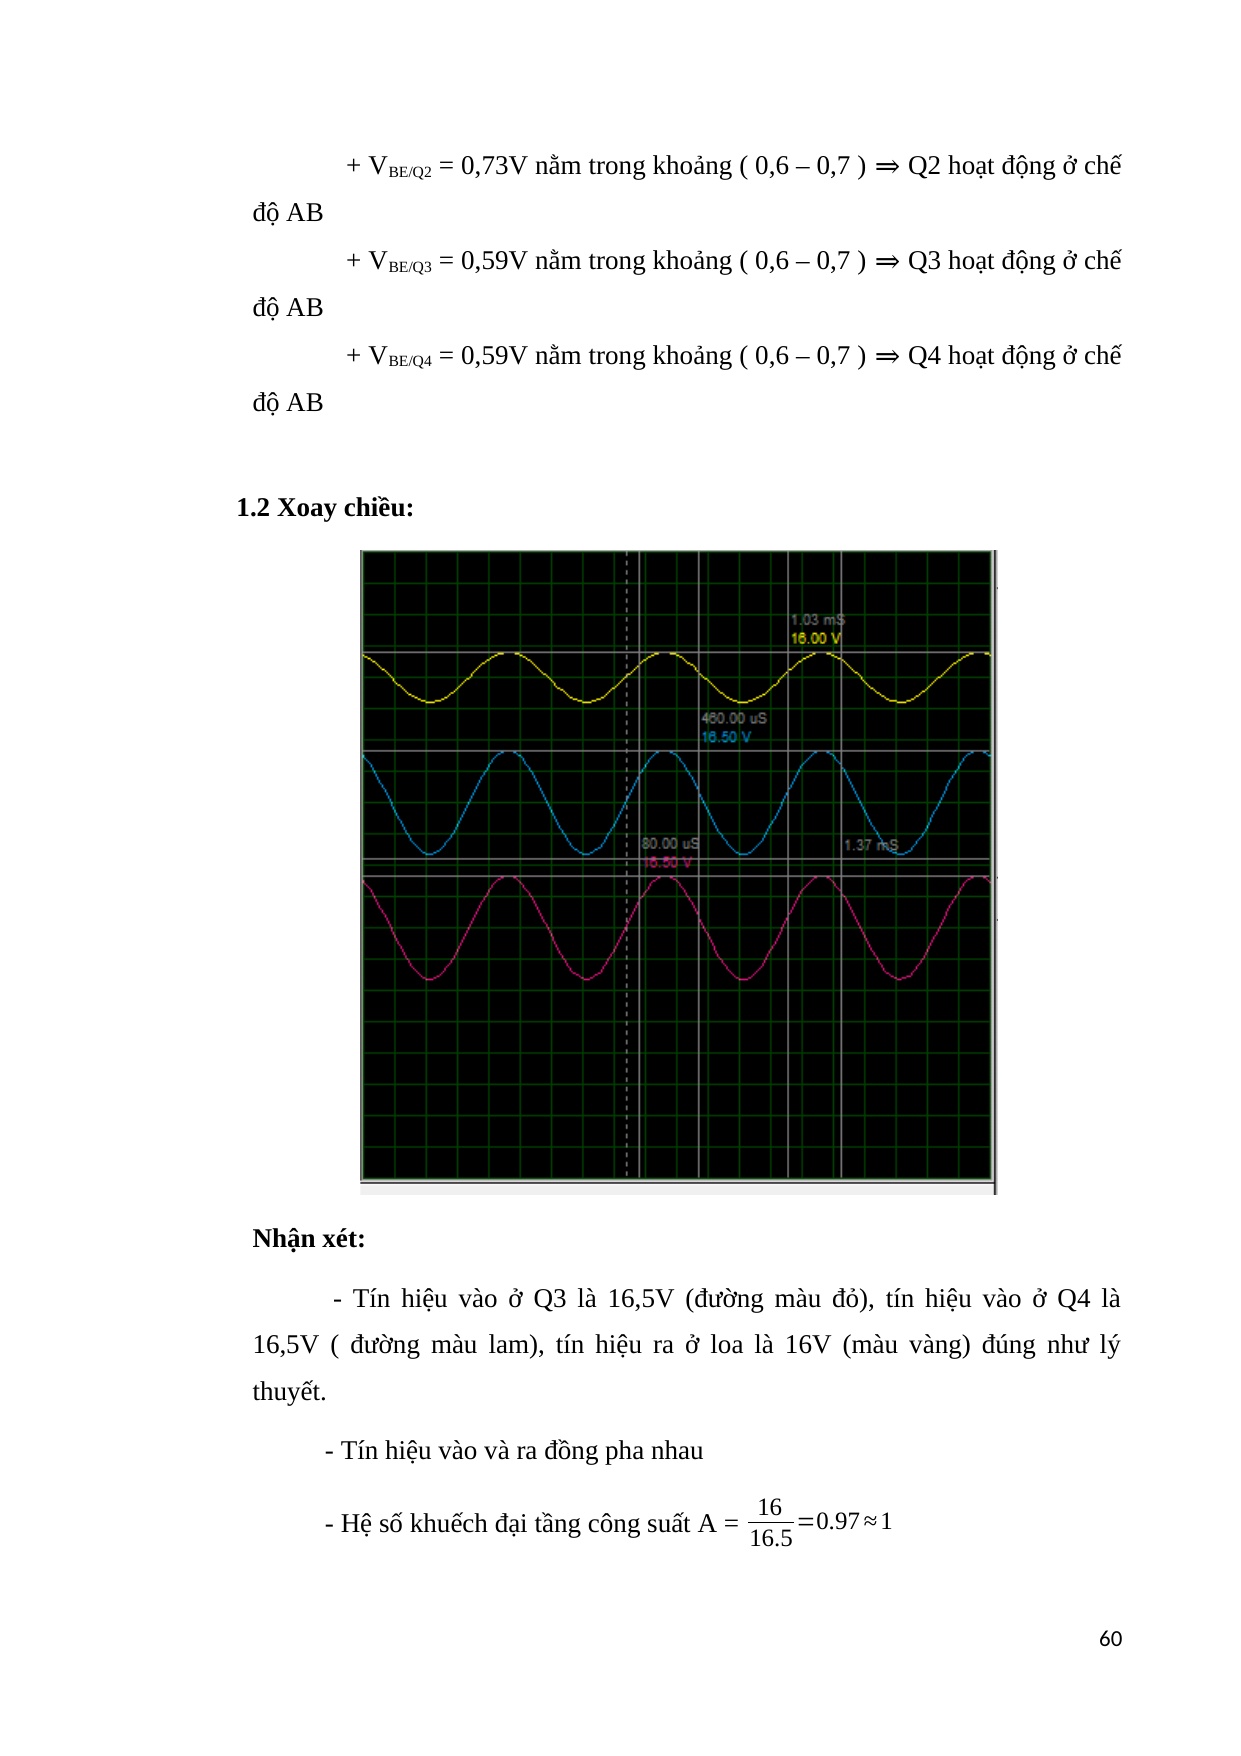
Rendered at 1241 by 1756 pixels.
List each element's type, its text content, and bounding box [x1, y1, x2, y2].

text Nhận xét: [177, 1223, 1122, 1254]
text - Tín hiệu vào ở Q3 là 16,5V (đường màu đỏ), tín hiệu vào ở Q4 là 16,5V ( đường màu lam), tín hiệu ra ở loa là 16V (màu vàng) đúng như lý thuyết. [252, 1282, 1122, 1406]
list + VBE/Q3 = 0,59V nằm trong khoảng ( 0,6 – 0,7 ) ⇒ Q3 hoạt động ở chế độ AB [252, 243, 1122, 322]
text - Hệ số khuếch đại tầng công suất A = [252, 1493, 1122, 1552]
list + VBE/Q2 = 0,73V nằm trong khoảng ( 0,6 – 0,7 ) ⇒ Q2 hoạt động ở chế độ AB [252, 148, 1122, 227]
picture [360, 550, 998, 1195]
list + VBE/Q4 = 0,59V nằm trong khoảng ( 0,6 – 0,7 ) ⇒ Q4 hoạt động ở chế độ AB [252, 337, 1122, 417]
text - Tín hiệu vào và ra đồng pha nhau [252, 1434, 1122, 1465]
subtitle 1.2 Xoay chiều: [177, 492, 1122, 523]
